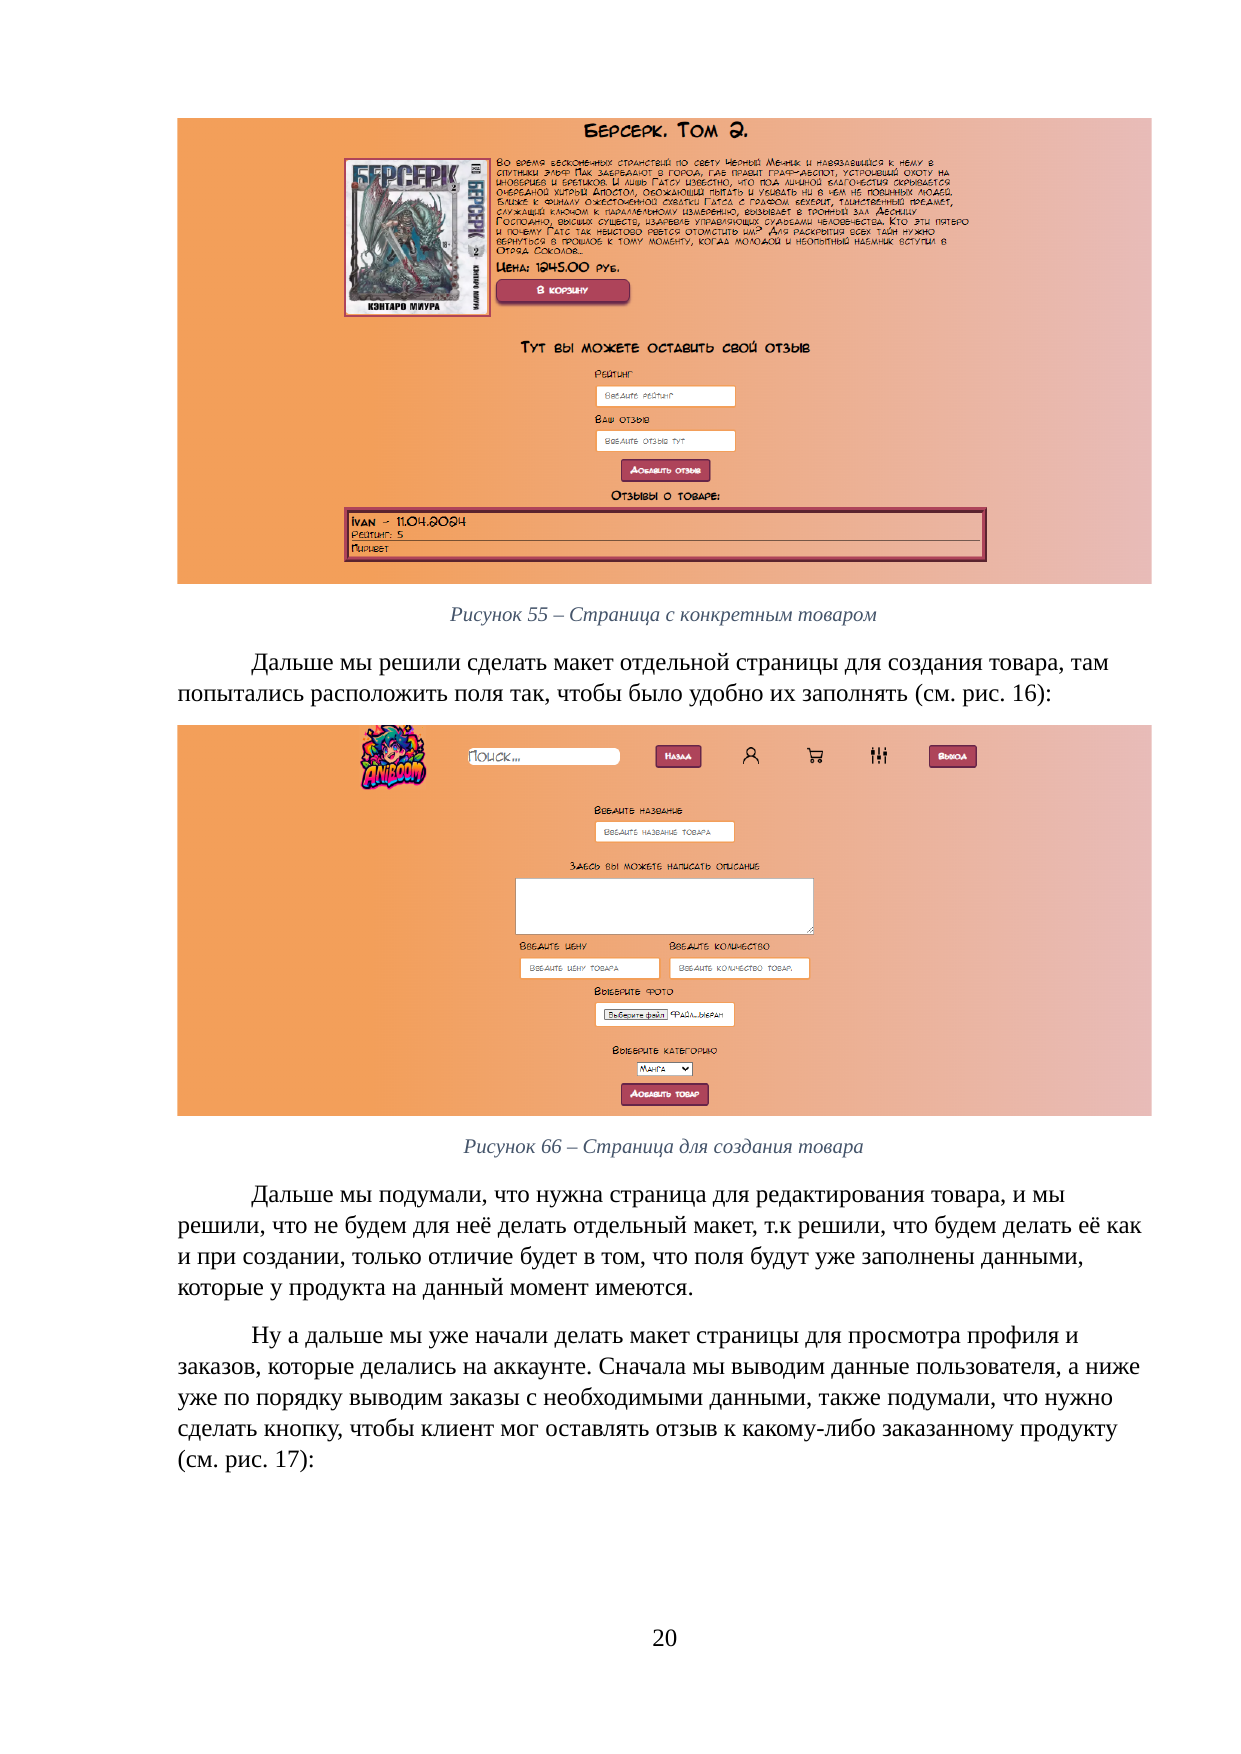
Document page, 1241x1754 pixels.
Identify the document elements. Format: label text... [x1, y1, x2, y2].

picture [177, 725, 1152, 1116]
text Дальше мы подумали, что нужна страница для редактирования товара, и мы решили, что не будем для неё делать отдельный макет, т.к решили, что будем делать её как и при создании, только отличие будет в том, что поля будут уже заполнены данными, которые у продукта на данный момент имеются. [177, 1179, 1152, 1301]
text Дальше мы решили сделать макет отдельной страницы для создания товара, там попытались расположить поля так, чтобы было удобно их заполнять (см. рис. 16): [177, 647, 1152, 707]
picture [177, 118, 1152, 584]
text Ну а дальше мы уже начали делать макет страницы для просмотра профиля и заказов, которые делались на аккаунте. Сначала мы выводим данные пользователя, а ниже уже по порядку выводим заказы с необходимыми данными, также подумали, что нужно сделать кнопку, чтобы клиент мог оставлять отзыв к какому-либо заказанному продукту (см. рис. 17): [177, 1320, 1152, 1473]
